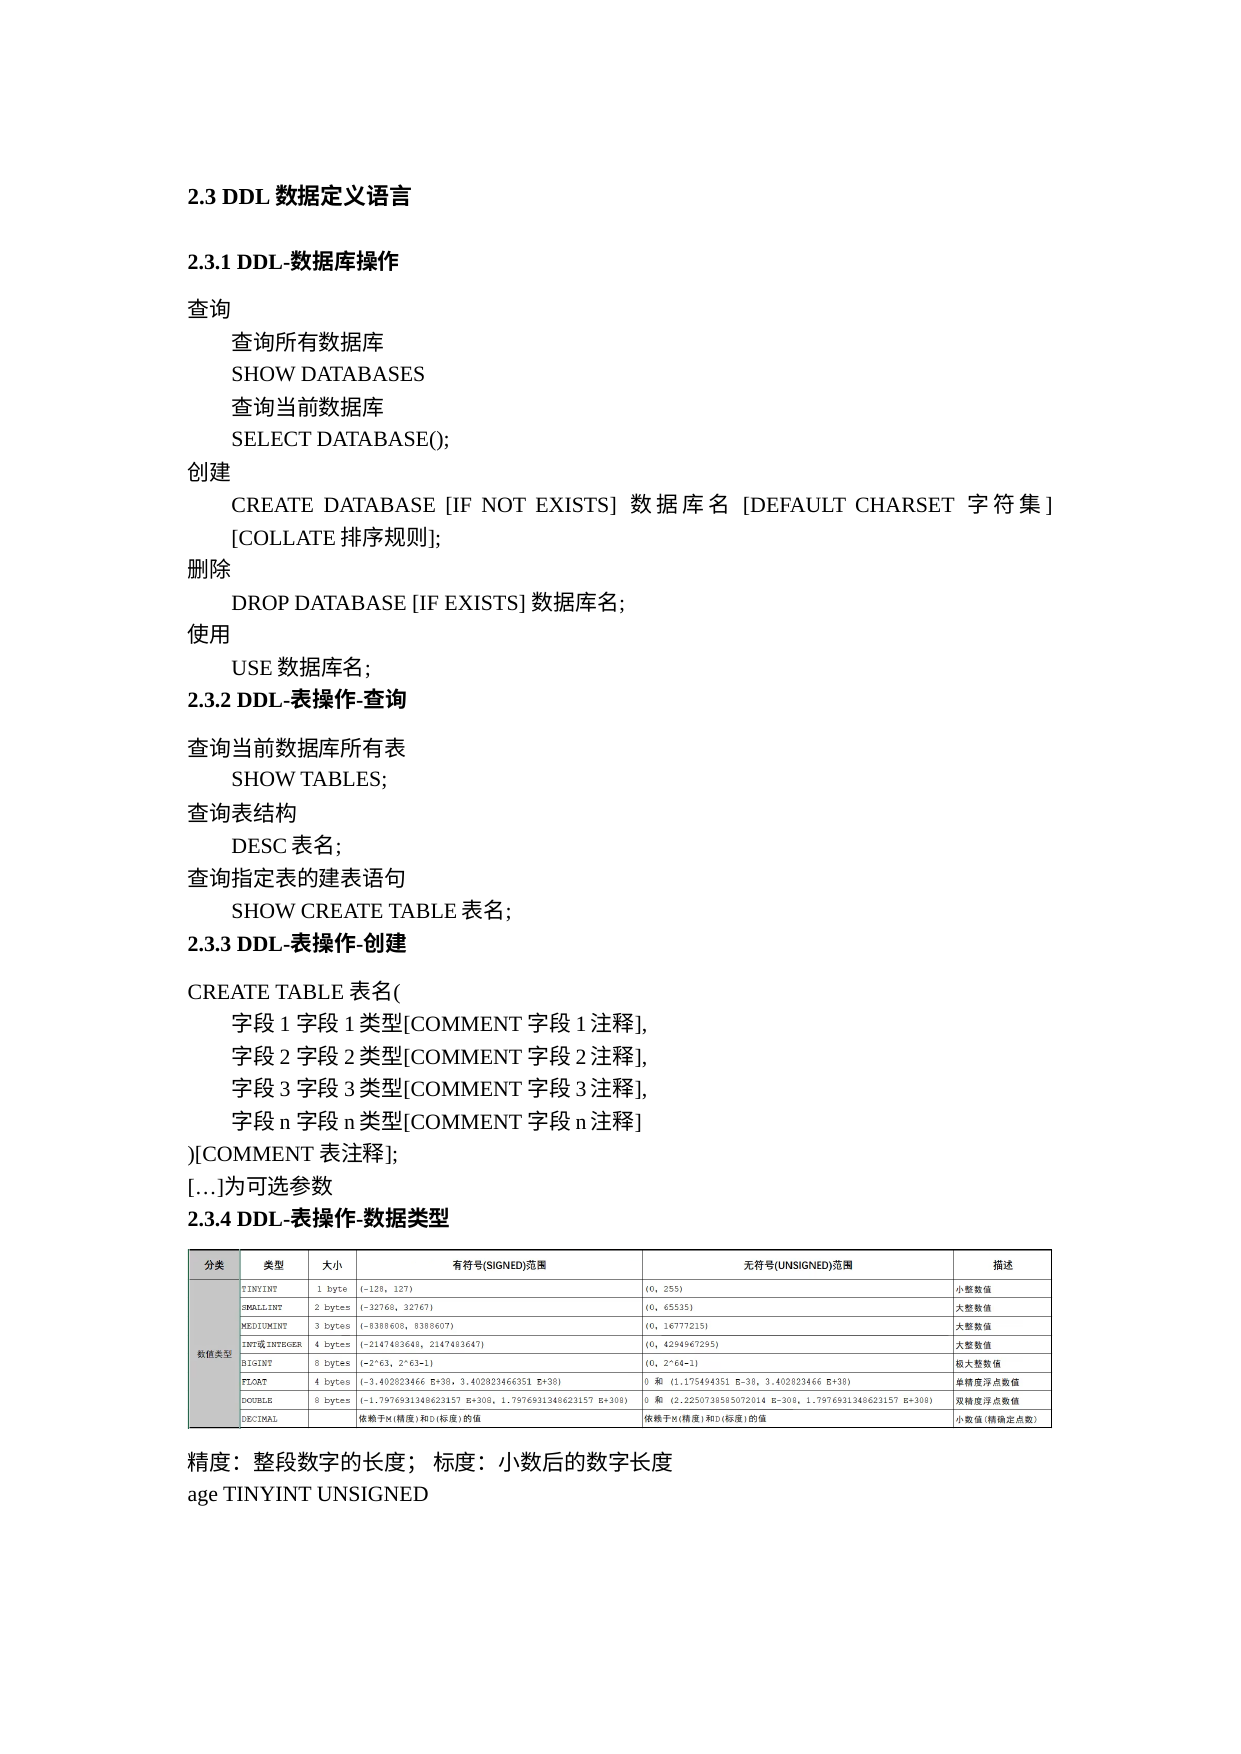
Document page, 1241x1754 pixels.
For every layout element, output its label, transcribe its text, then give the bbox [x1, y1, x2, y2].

subtitle 2.3.2 DDL-表操作-查询 [187, 682, 1053, 714]
text 字段2 字段2类型[COMMENT 字段2注释], [231, 1038, 1053, 1071]
text 查询所有数据库 [231, 324, 1053, 357]
text 查询指定表的建表语句 [187, 860, 1053, 893]
text 查询表结构 [187, 795, 1053, 828]
text USE数据库名; [231, 649, 1053, 682]
text 查询 [187, 292, 1053, 324]
text 创建 [187, 454, 1053, 487]
subtitle 2.3 DDL 数据定义语言 [187, 162, 1053, 227]
text CREATE DATABASE [IF NOT EXISTS] 数据库名 [DEFAULT CHARSET 字符集] [COLLATE排序规则]; [231, 487, 1053, 552]
text SHOW DATABASES [231, 357, 1053, 389]
text 查询当前数据库 [231, 389, 1053, 422]
text 精度：整段数字的长度； 标度：小数后的数字长度 [187, 1444, 1053, 1477]
text 字段1 字段1类型[COMMENT 字段1注释], [231, 1006, 1053, 1038]
text CREATE TABLE 表名( [187, 973, 1053, 1006]
text 查询当前数据库所有表 [187, 730, 1053, 763]
text age TINYINT UNSIGNED [187, 1477, 1053, 1509]
subtitle 2.3.4 DDL-表操作-数据类型 [187, 1201, 1053, 1233]
text SHOW CREATE TABLE表名; [231, 893, 1053, 925]
text SHOW TABLES; [231, 763, 1053, 795]
text 使用 [187, 617, 1053, 649]
text )[COMMENT 表注释]; [187, 1136, 1053, 1168]
text 删除 [187, 552, 1053, 584]
text SELECT DATABASE(); [231, 422, 1053, 454]
subtitle 2.3.1 DDL-数据库操作 [187, 243, 1053, 276]
text 字段3 字段3类型[COMMENT 字段3注释], [231, 1071, 1053, 1103]
text 字段n 字段n类型[COMMENT 字段n注释] [231, 1103, 1053, 1136]
subtitle 2.3.3 DDL-表操作-创建 [187, 925, 1053, 958]
picture [187, 1249, 1053, 1429]
text […]为可选参数 [187, 1168, 1053, 1201]
text DESC表名; [231, 828, 1053, 860]
text DROP DATABASE [IF EXISTS] 数据库名; [231, 584, 1053, 617]
